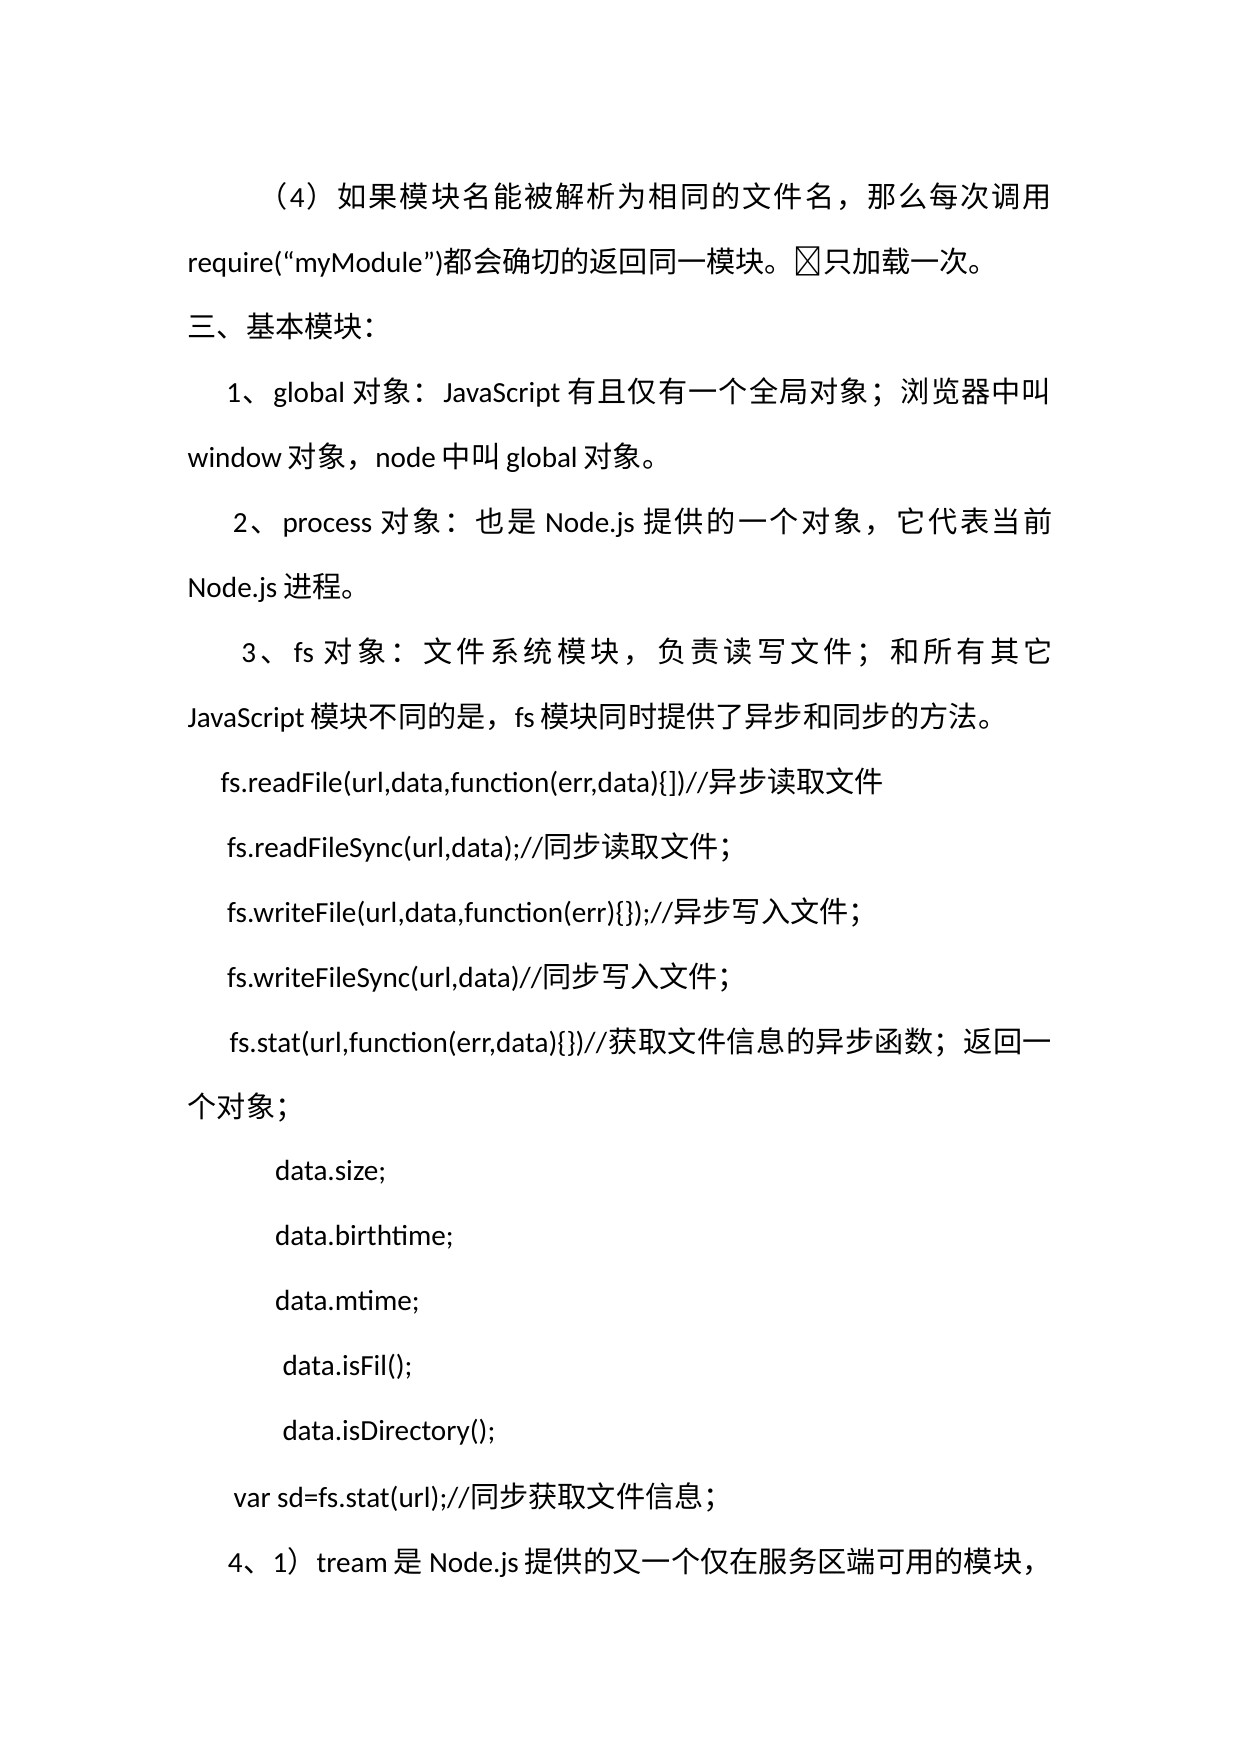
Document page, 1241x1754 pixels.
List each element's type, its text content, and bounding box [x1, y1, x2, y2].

text fs.writeFile(url,data,function(err){});//异步写入文件； [187, 877, 1053, 942]
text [187, 1527, 1053, 1592]
text data.mtime; [187, 1267, 1053, 1332]
text data.birthtime; [187, 1202, 1053, 1267]
text data.isDirectory(); [253, 1397, 1053, 1462]
text var sd=fs.stat(url);//同步获取文件信息； [187, 1462, 1053, 1527]
text 三、基本模块： [187, 292, 1053, 357]
text fs.writeFileSync(url,data)//同步写入文件； [187, 942, 1053, 1007]
text fs.readFile(url,data,function(err,data){])//异步读取文件 [187, 747, 1053, 812]
text 3、fs对象：文件系统模块，负责读写文件；和所有其它JavaScript模块不同的是，fs模块同时提供了异步和同步的方法。 [187, 617, 1053, 747]
text fs.readFileSync(url,data);//同步读取文件； [187, 812, 1053, 877]
text fs.stat(url,function(err,data){})//获取文件信息的异步函数；返回一个对象； [187, 1007, 1053, 1137]
text 1、global对象：JavaScript有且仅有一个全局对象；浏览器中叫window对象，node中叫global对象。 [187, 357, 1053, 487]
text （4）如果模块名能被解析为相同的文件名，那么每次调用require(“myModule”)都会确切的返回同一模块。只加载一次。 [187, 162, 1053, 292]
text 2、process对象：也是Node.js提供的一个对象，它代表当前Node.js进程。 [187, 487, 1053, 617]
text data.size; [187, 1137, 1053, 1202]
text data.isFil(); [253, 1332, 1053, 1397]
